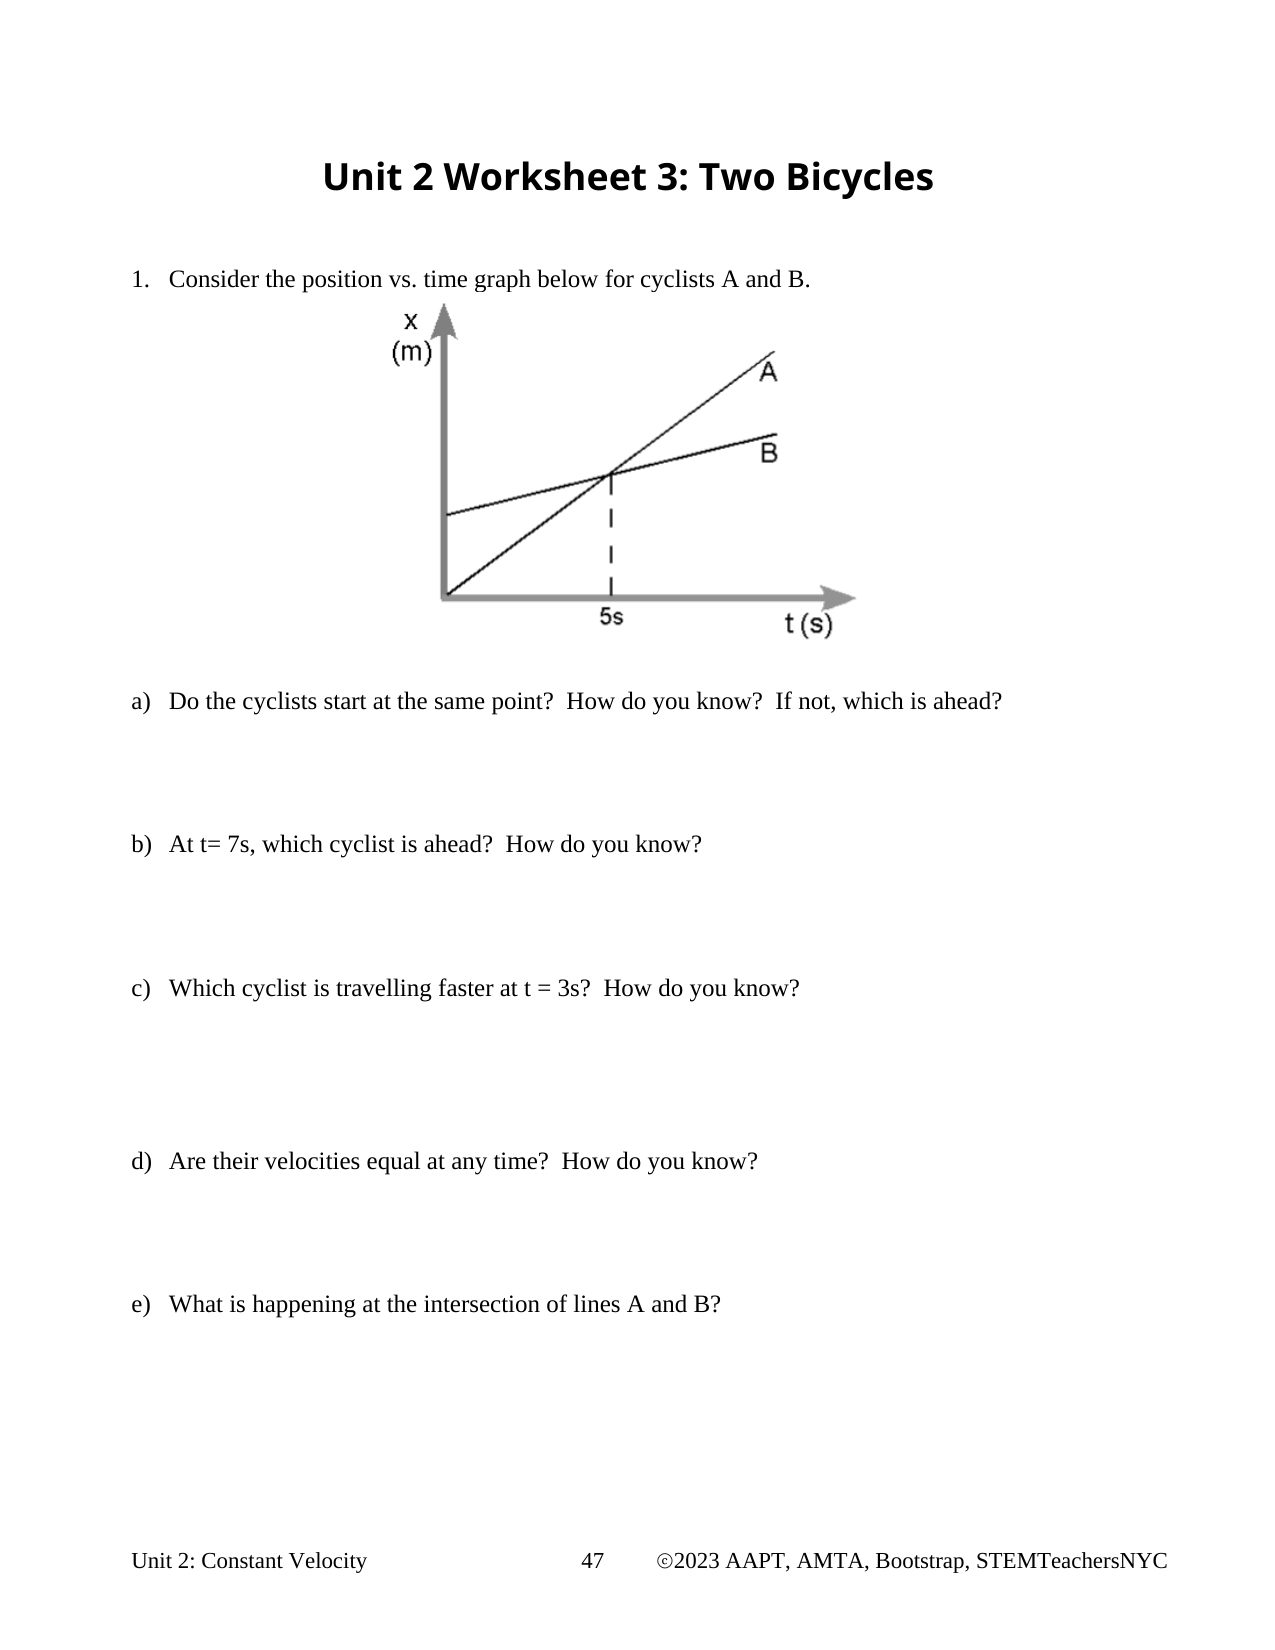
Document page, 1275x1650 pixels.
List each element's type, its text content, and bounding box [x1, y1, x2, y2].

list Consider the position vs. time graph below for cyclists A and B. [131, 264, 1125, 293]
list What is happening at the intersection of lines A and B? [131, 1289, 1125, 1318]
list Do the cyclists start at the same point? How do you know? If not, which is ahead? [131, 686, 1125, 714]
list Which cyclist is travelling faster at t = 3s? How do you know? [131, 973, 1125, 1002]
list At t= 7s, which cyclist is ahead? How do you know? [131, 829, 1125, 858]
picture [386, 292, 870, 657]
list Are their velocities equal at any time? How do you know? [131, 1146, 1125, 1174]
subtitle Unit 2 Worksheet 3: Two Bicycles [131, 150, 1125, 201]
